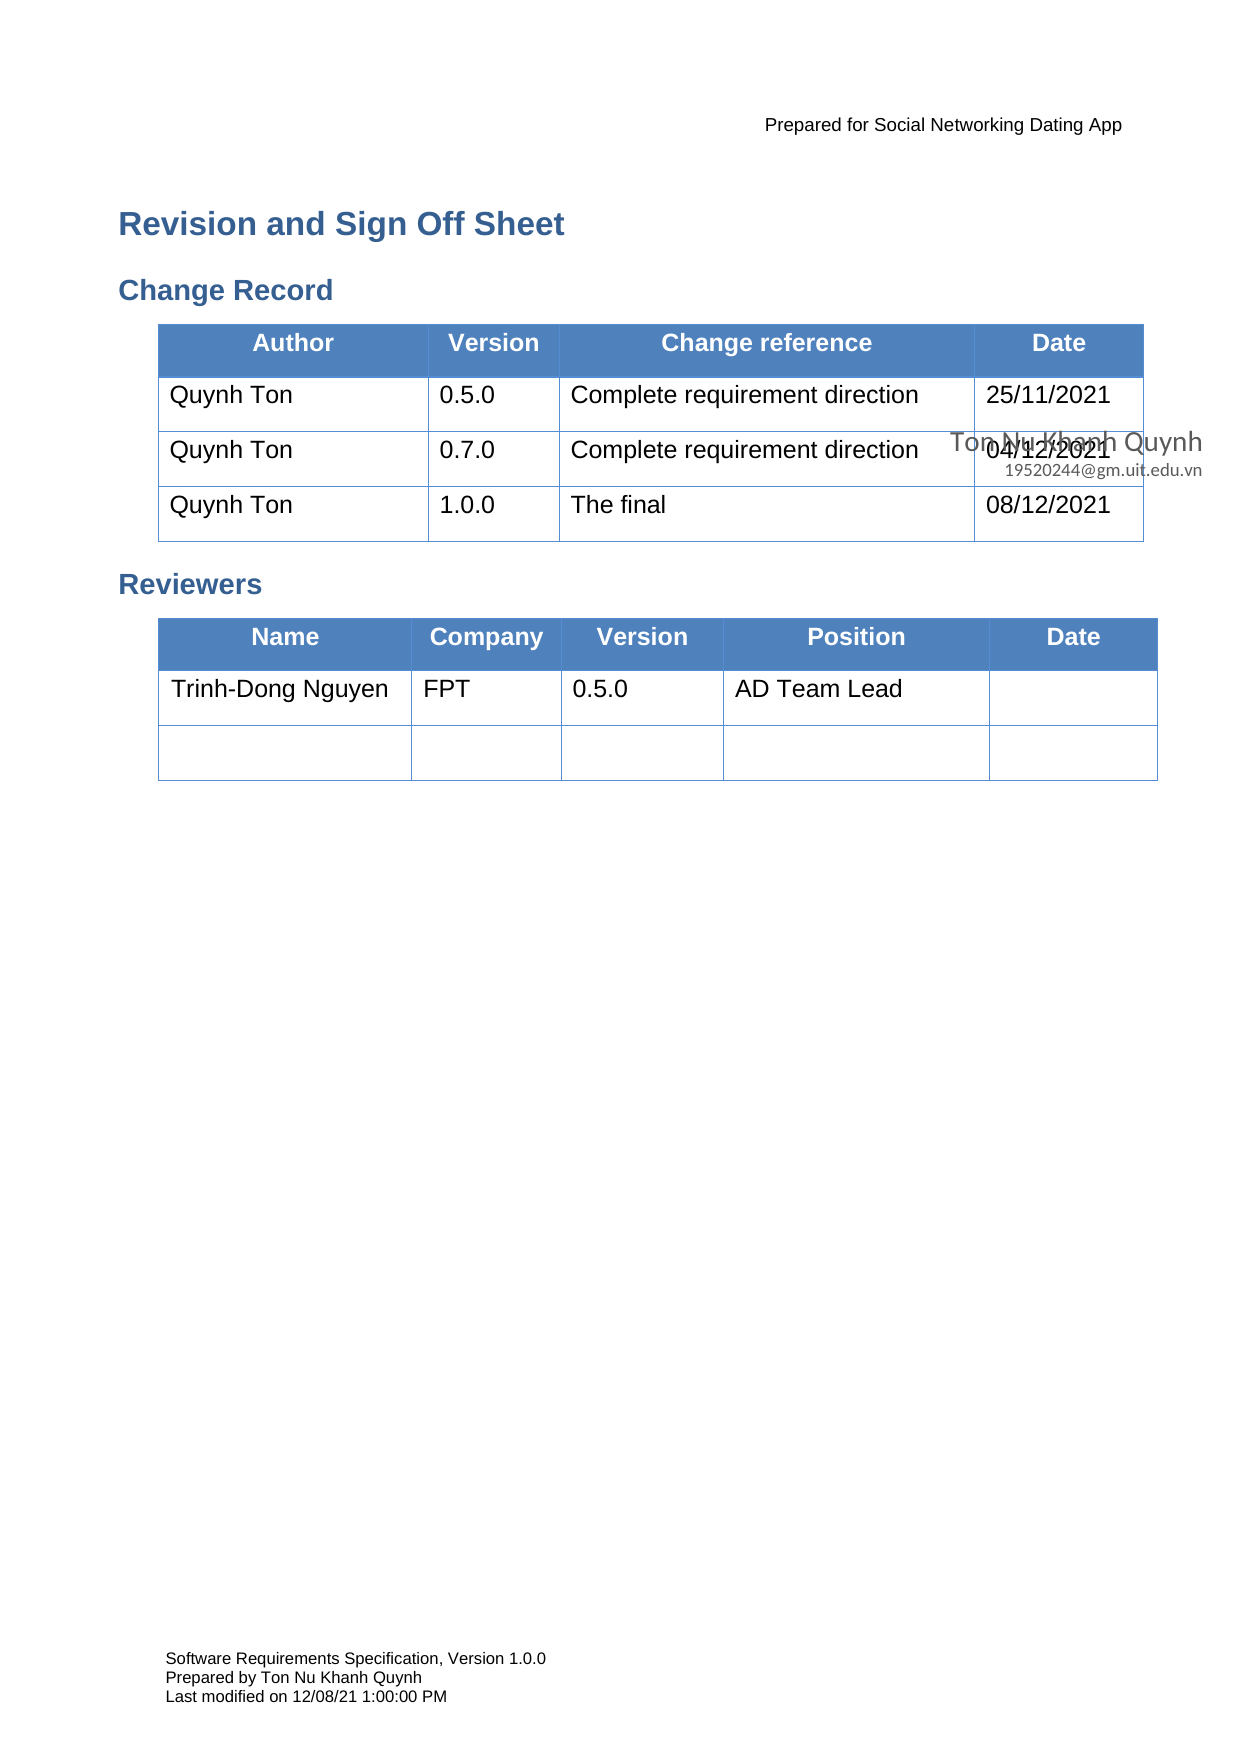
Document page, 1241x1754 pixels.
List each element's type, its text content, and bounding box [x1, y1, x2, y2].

table_header Change reference [560, 325, 974, 376]
table_cell 04/12/2021 [975, 432, 1143, 486]
table_header Company [412, 619, 561, 670]
table_cell 0.5.0 [429, 378, 559, 431]
text Change Record [118, 273, 1122, 306]
table_cell [159, 726, 411, 780]
table_cell Quynh Ton [159, 378, 428, 431]
table_cell FPT [412, 671, 561, 725]
table_cell AD Team Lead [724, 671, 989, 725]
table_cell [724, 726, 989, 780]
table_cell 0.7.0 [429, 432, 559, 486]
table_cell [412, 726, 561, 780]
table_cell 0.5.0 [562, 671, 723, 725]
table_cell [990, 726, 1157, 780]
table_header Date [975, 325, 1143, 376]
table_header Author [159, 325, 428, 376]
table_header Name [159, 619, 411, 670]
table_header Position [724, 619, 989, 670]
table_cell Complete requirement direction [560, 432, 974, 486]
table_header Version [429, 325, 559, 376]
table_cell 1.0.0 [429, 487, 559, 541]
table_cell Quynh Ton [159, 432, 428, 486]
text Revision and Sign Off Sheet [118, 204, 1122, 242]
table_header Version [562, 619, 723, 670]
table_cell Trinh-Dong Nguyen [159, 671, 411, 725]
table_cell [990, 671, 1157, 725]
table_cell 25/11/2021 [975, 378, 1143, 431]
table_cell The final [560, 487, 974, 541]
table_cell [562, 726, 723, 780]
table_cell 08/12/2021 [975, 487, 1143, 541]
table_cell Quynh Ton [159, 487, 428, 541]
table_cell Complete requirement direction [560, 378, 974, 431]
text Reviewers [118, 567, 1122, 600]
table_header Date [990, 619, 1157, 670]
